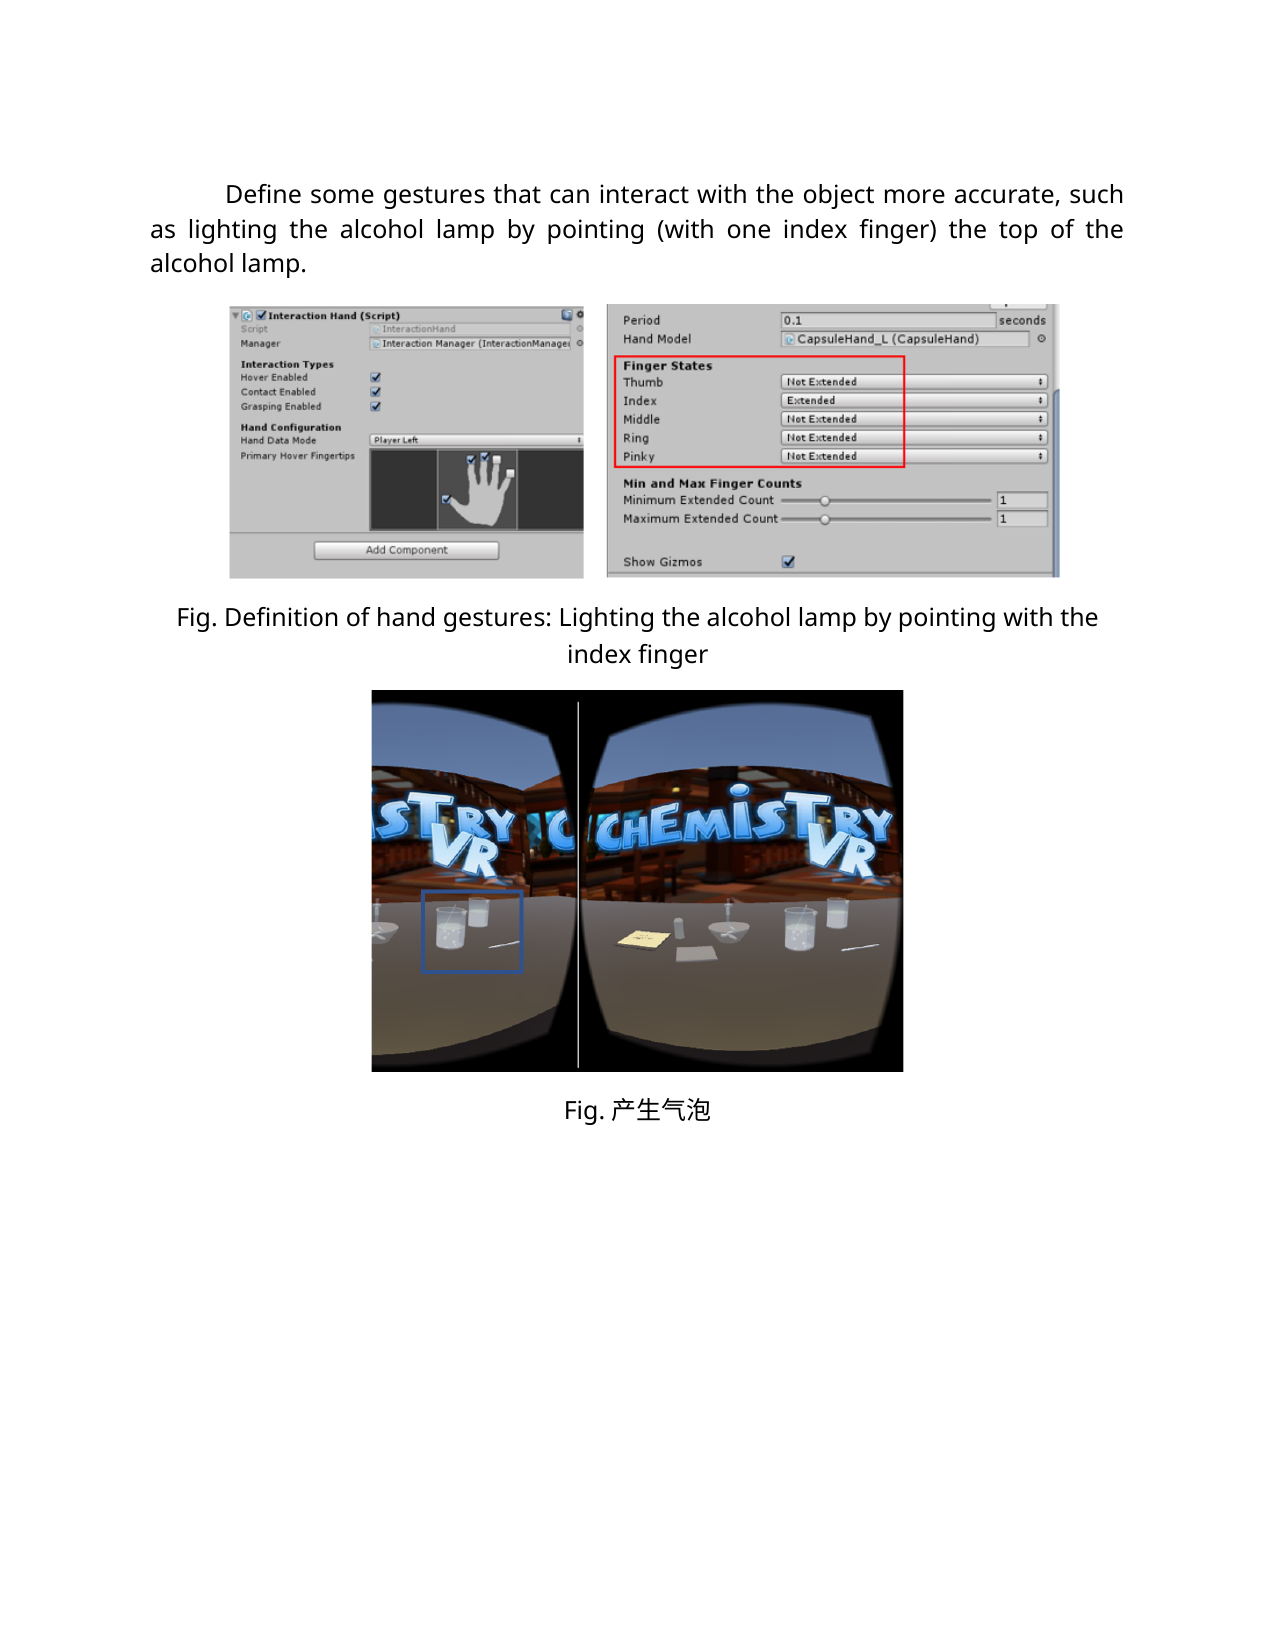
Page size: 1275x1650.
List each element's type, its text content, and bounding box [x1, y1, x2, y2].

text Fig. 产生气泡 [150, 1090, 1125, 1127]
picture [225, 304, 1062, 581]
text Define some gestures that can interact with the object more accurate, such as lighting the alcohol lamp by pointing (with one index finger) the top of the alcohol lamp. [150, 177, 1125, 279]
picture [371, 690, 904, 1072]
text Fig. Definition of hand gestures: Lighting the alcohol lamp by pointing with the index finger [150, 600, 1125, 671]
